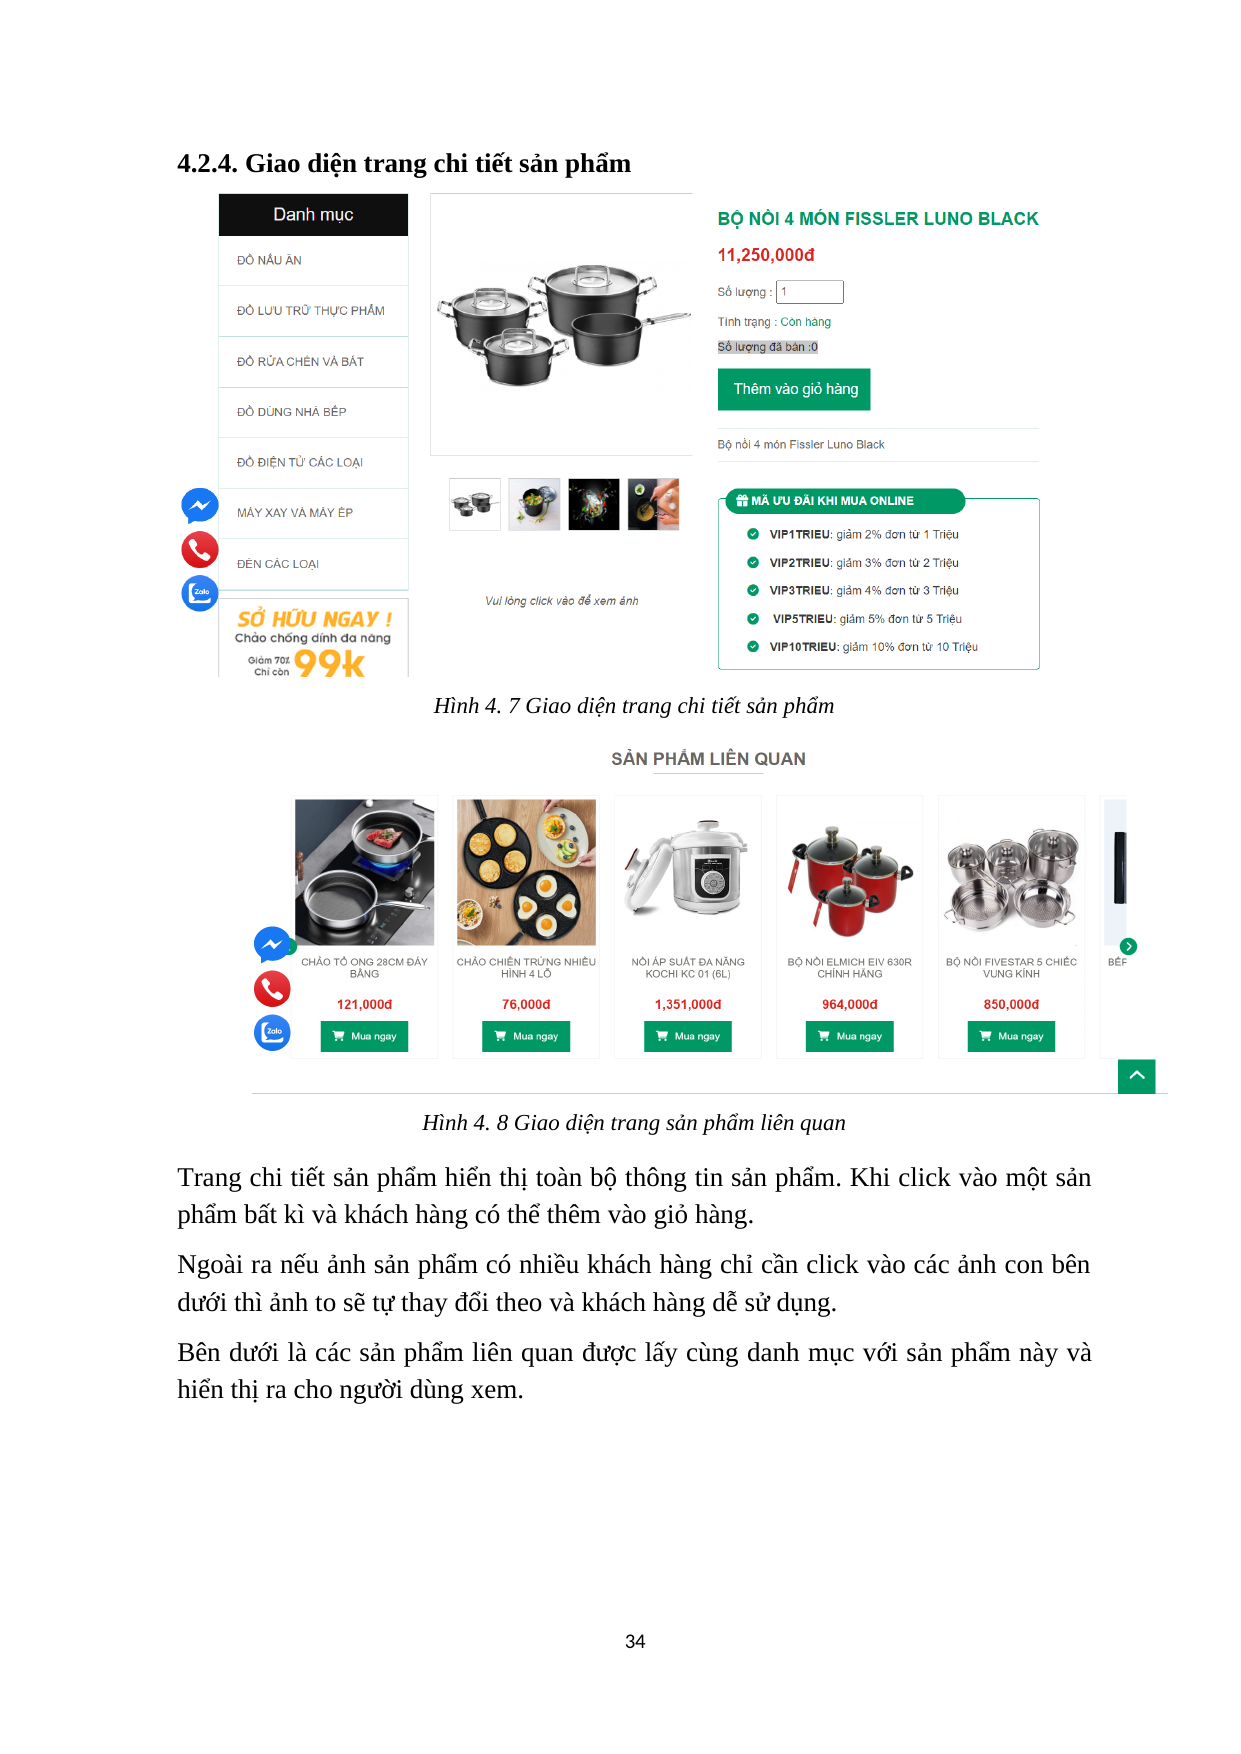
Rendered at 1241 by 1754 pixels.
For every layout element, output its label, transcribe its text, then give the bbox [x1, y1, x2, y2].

picture [252, 739, 1169, 1094]
text Bên dưới là các sản phẩm liên quan được lấy cùng danh mục với sản phẩm này và hiển thị ra cho người dùng xem. [177, 1331, 1093, 1406]
picture [177, 180, 1094, 677]
text Ngoài ra nếu ảnh sản phẩm có nhiều khách hàng chỉ cần click vào các ảnh con bên dưới thì ảnh to sẽ tự thay đổi theo và khách hàng dễ sử dụng. [177, 1243, 1093, 1318]
subtitle 4.2.4. Giao diện trang chi tiết sản phẩm [177, 147, 1093, 178]
text Hình 4. 8 Giao diện trang sản phẩm liên quan [177, 1109, 1093, 1135]
text Hình 4. 7 Giao diện trang chi tiết sản phẩm [177, 692, 1093, 718]
text Trang chi tiết sản phẩm hiển thị toàn bộ thông tin sản phẩm. Khi click vào một sản phẩm bất kì và khách hàng có thể thêm vào giỏ hàng. [177, 1156, 1093, 1231]
